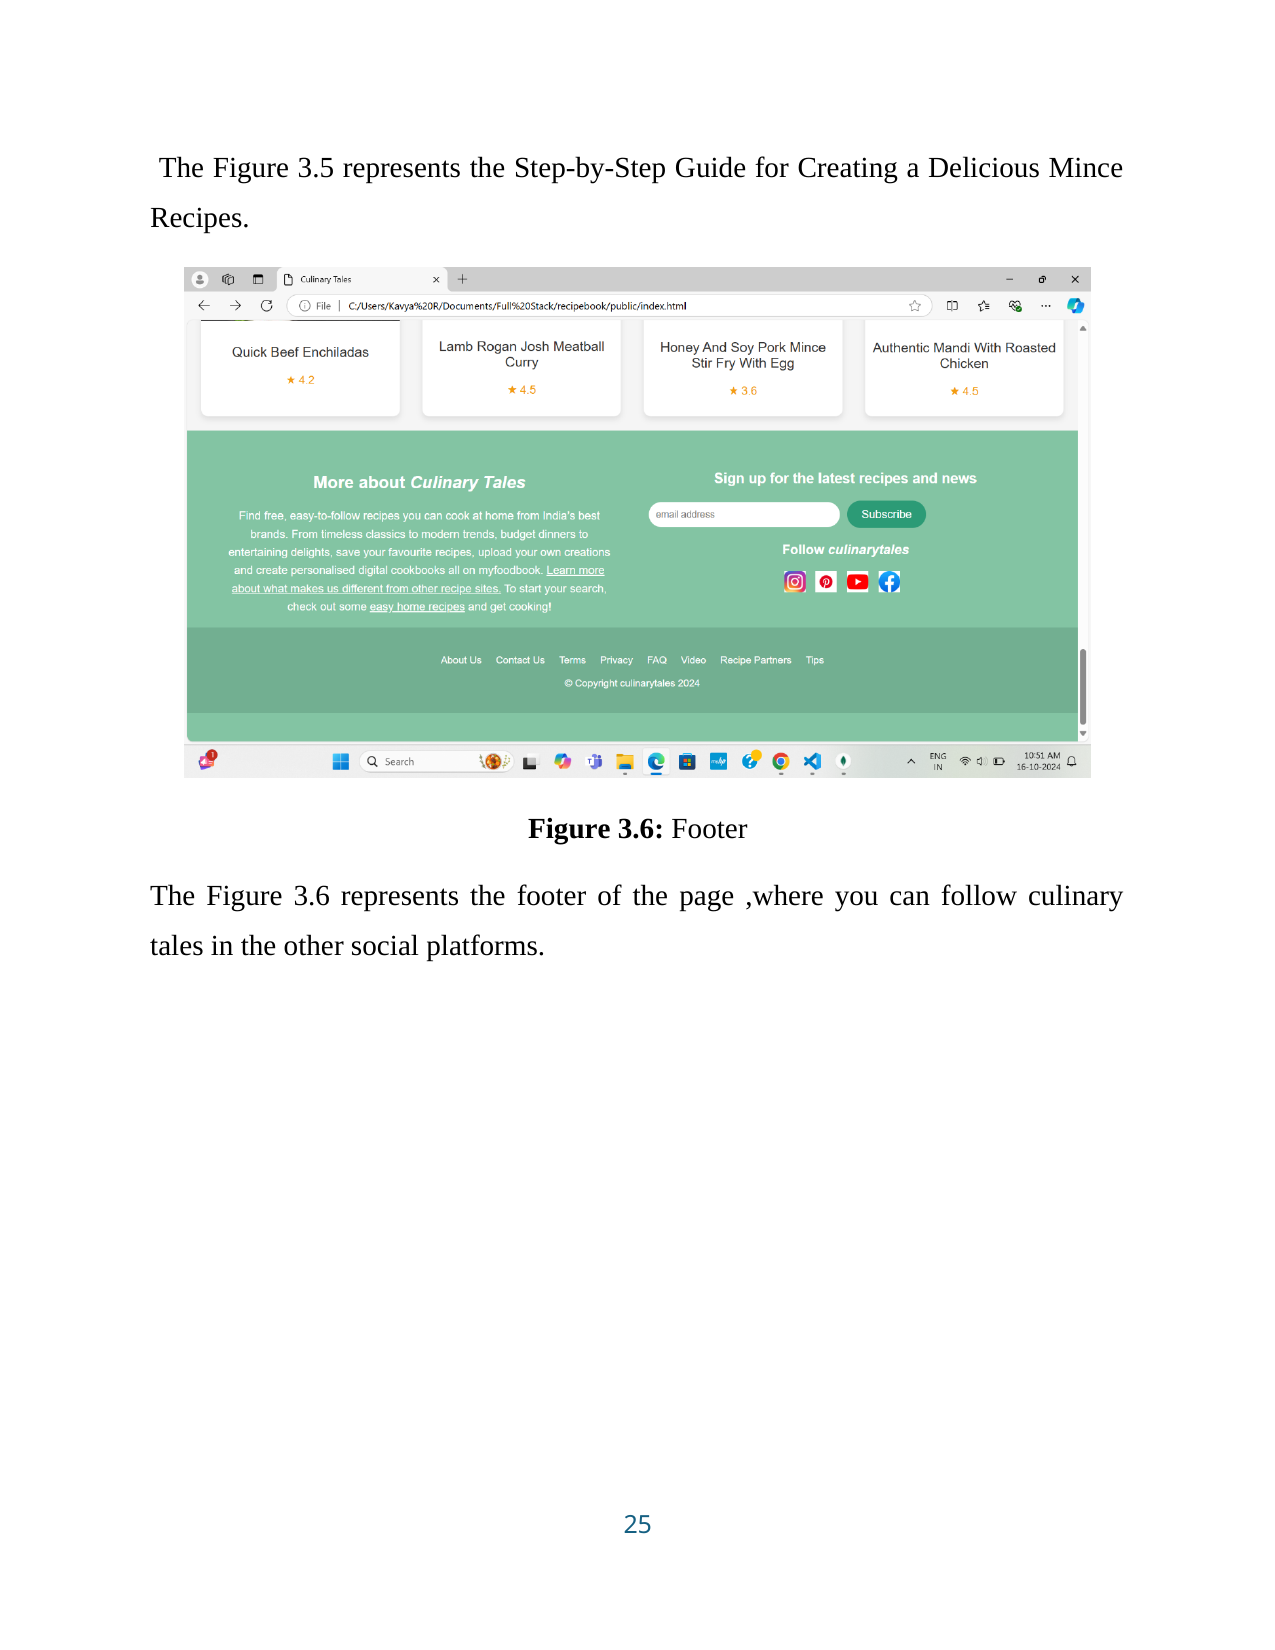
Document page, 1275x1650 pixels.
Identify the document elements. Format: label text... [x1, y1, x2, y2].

text The Figure 3.5 represents the Step-by-Step Guide for Creating a Delicious Mince Recipes. [150, 150, 1125, 234]
text The Figure 3.6 represents the footer of the page ,where you can follow culinary tales in the other social platforms. [150, 878, 1125, 962]
picture [184, 267, 1091, 778]
text Figure 3.6: Footer [150, 811, 1125, 844]
